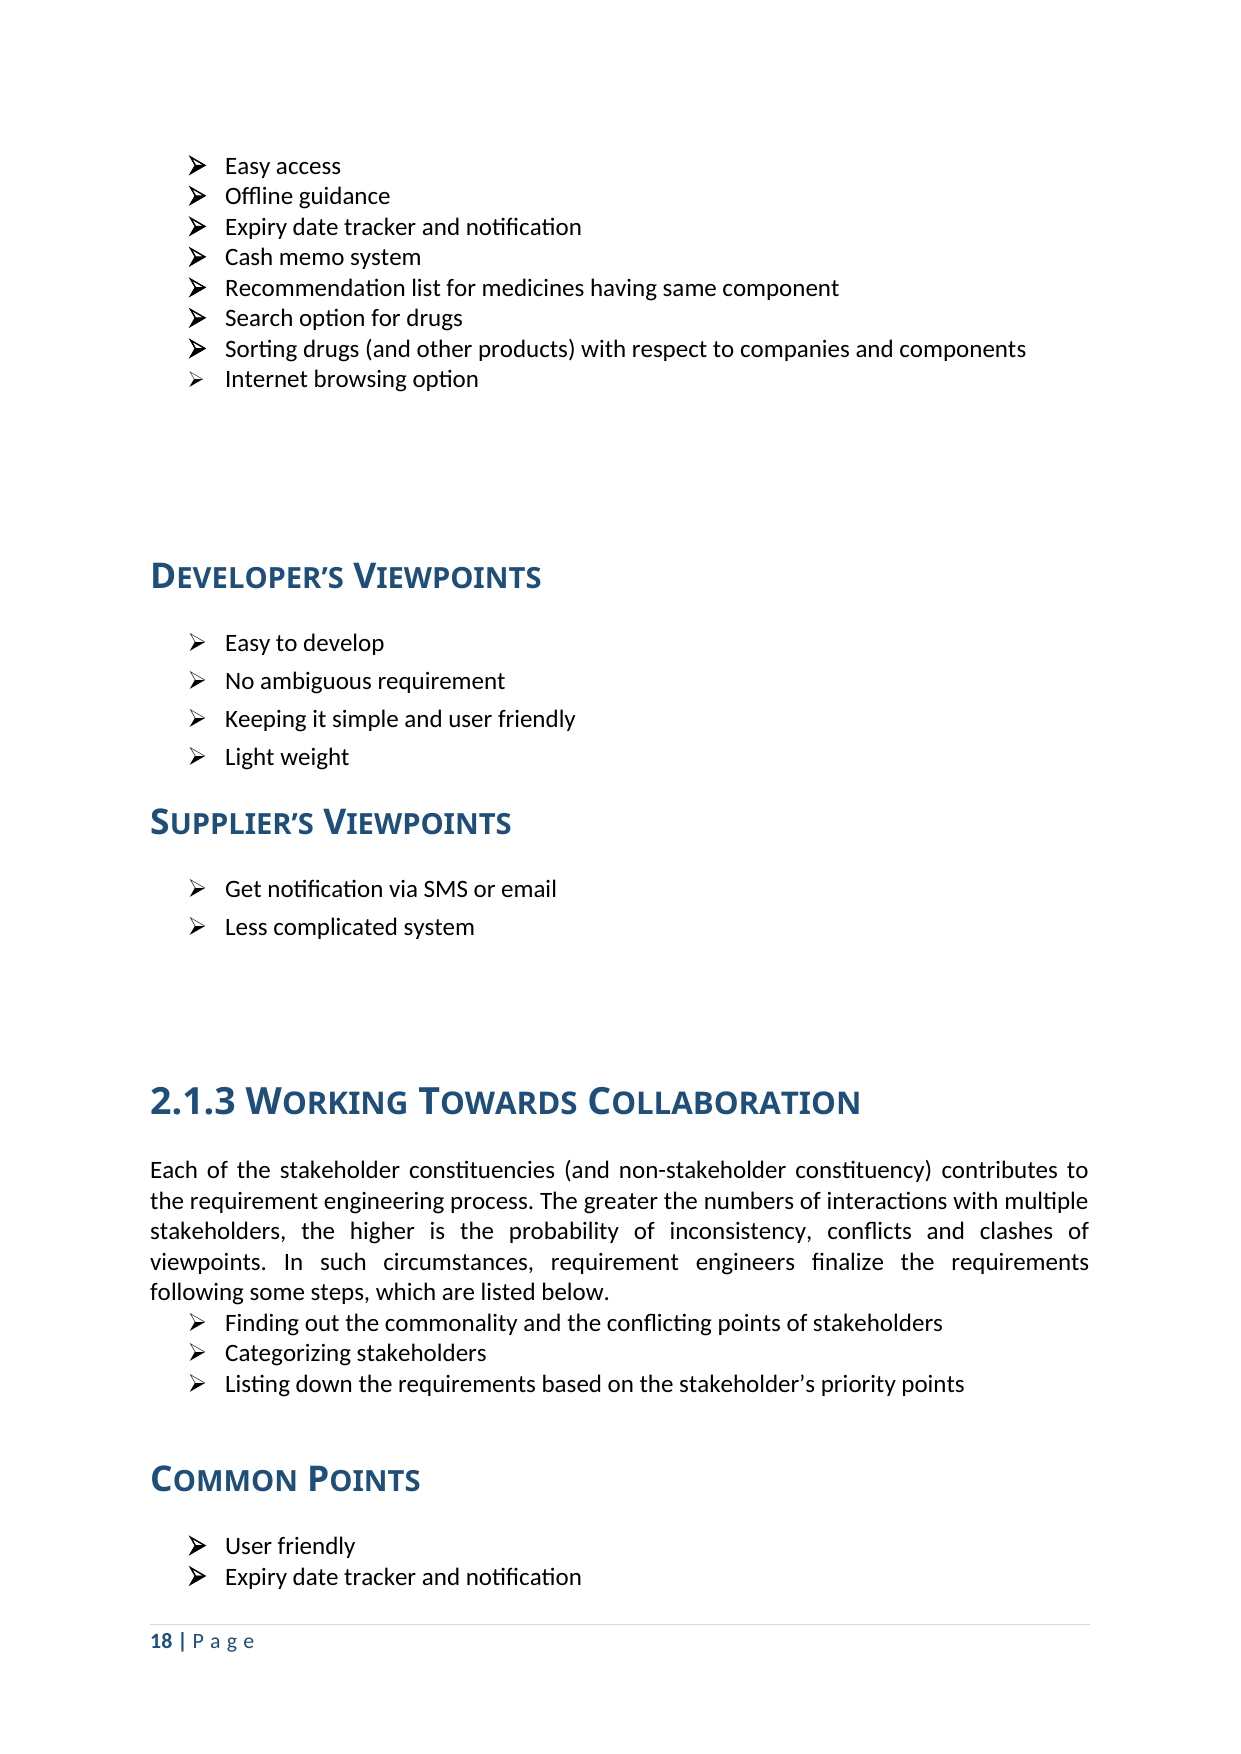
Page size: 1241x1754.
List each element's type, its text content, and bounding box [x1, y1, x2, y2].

text SUPPLIER’S VIEWPOINTS [150, 796, 1090, 844]
list Easy access [187, 150, 1090, 181]
list Sorting drugs (and other products) with respect to companies and components [187, 333, 1090, 364]
list Expiry date tracker and notification [187, 211, 1090, 242]
text 2.1.3 WORKING TOWARDS COLLABORATION [150, 1074, 1090, 1125]
list No ambiguous requirement [187, 665, 1090, 696]
list Offline guidance [187, 181, 1090, 211]
list Get notification via SMS or email [187, 873, 1090, 903]
list Keeping it simple and user friendly [187, 703, 1090, 734]
text DEVELOPER’S VIEWPOINTS [150, 550, 1090, 598]
list Cash memo system [187, 242, 1090, 272]
list User friendly [187, 1530, 1090, 1561]
text COMMON POINTS [150, 1453, 1090, 1502]
list Less complicated system [187, 911, 1090, 942]
list Expiry date tracker and notification [187, 1561, 1090, 1591]
list Internet browsing option [187, 364, 1090, 394]
text Each of the stakeholder constituencies (and non-stakeholder constituency) contributes to the requirement engineering process. The greater the numbers of interactions with multiple stakeholders, the higher is the probability of inconsistency, conflicts and clashes of viewpoints. In such circumstances, requirement engineers finalize the requirements following some steps, which are listed below. [150, 1154, 1090, 1307]
list Easy to develop [187, 627, 1090, 657]
list Listing down the requirements based on the stakeholder’s priority points [187, 1368, 1090, 1398]
list Light weight [187, 741, 1090, 772]
list Search option for drugs [187, 303, 1090, 333]
list Categorizing stakeholders [187, 1337, 1090, 1368]
list Finding out the commonality and the conflicting points of stakeholders [187, 1307, 1090, 1337]
list Recommendation list for medicines having same component [187, 272, 1090, 303]
